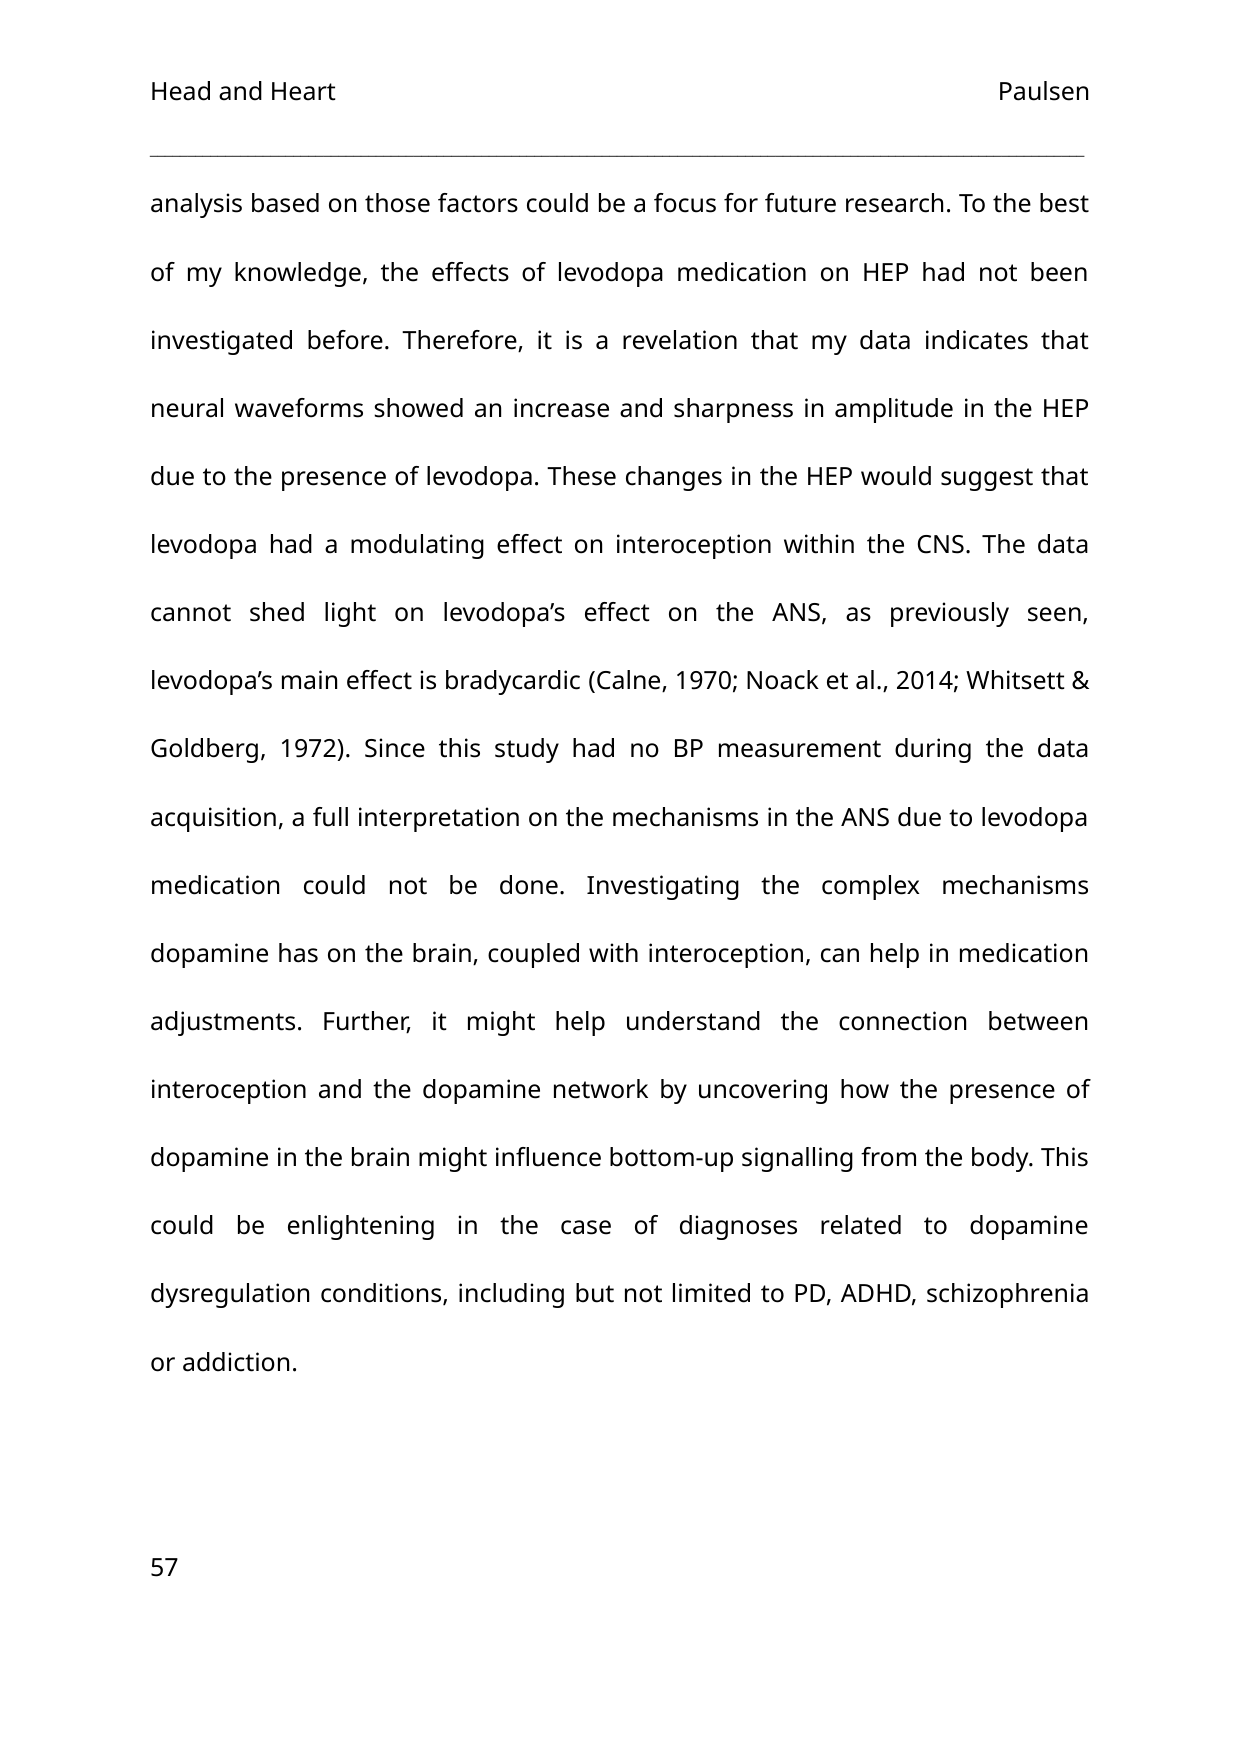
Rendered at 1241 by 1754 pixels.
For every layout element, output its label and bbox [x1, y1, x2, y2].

text [150, 186, 1090, 1378]
